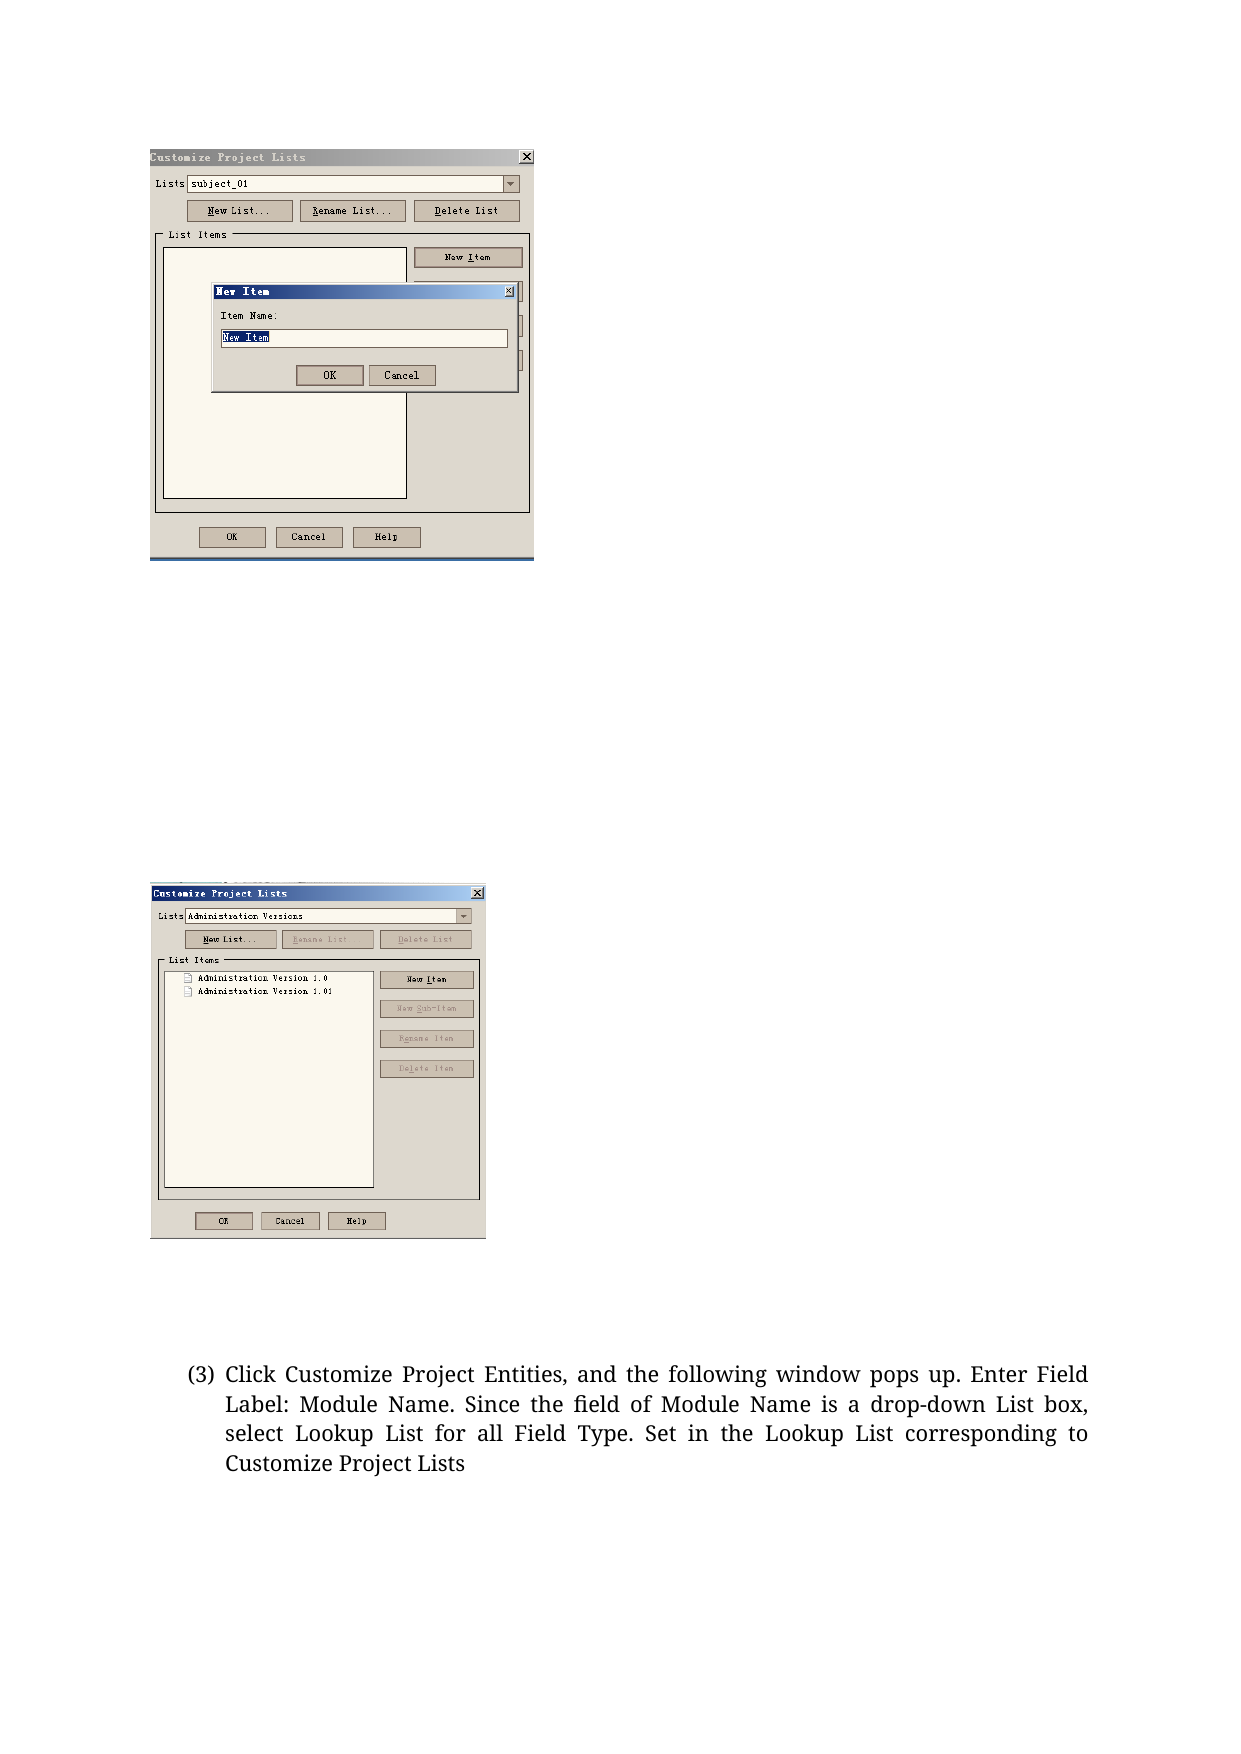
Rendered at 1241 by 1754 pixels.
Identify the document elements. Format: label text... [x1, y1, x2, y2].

picture [150, 882, 486, 1239]
list Click Customize Project Entities, and the following window pops up. Enter Field Label: Module Name. Since the field of Module Name is a drop-down List box, select Lookup List for all Field Type. Set in the Lookup List corresponding to Customize Project Lists [187, 1359, 1090, 1478]
picture [150, 149, 534, 561]
